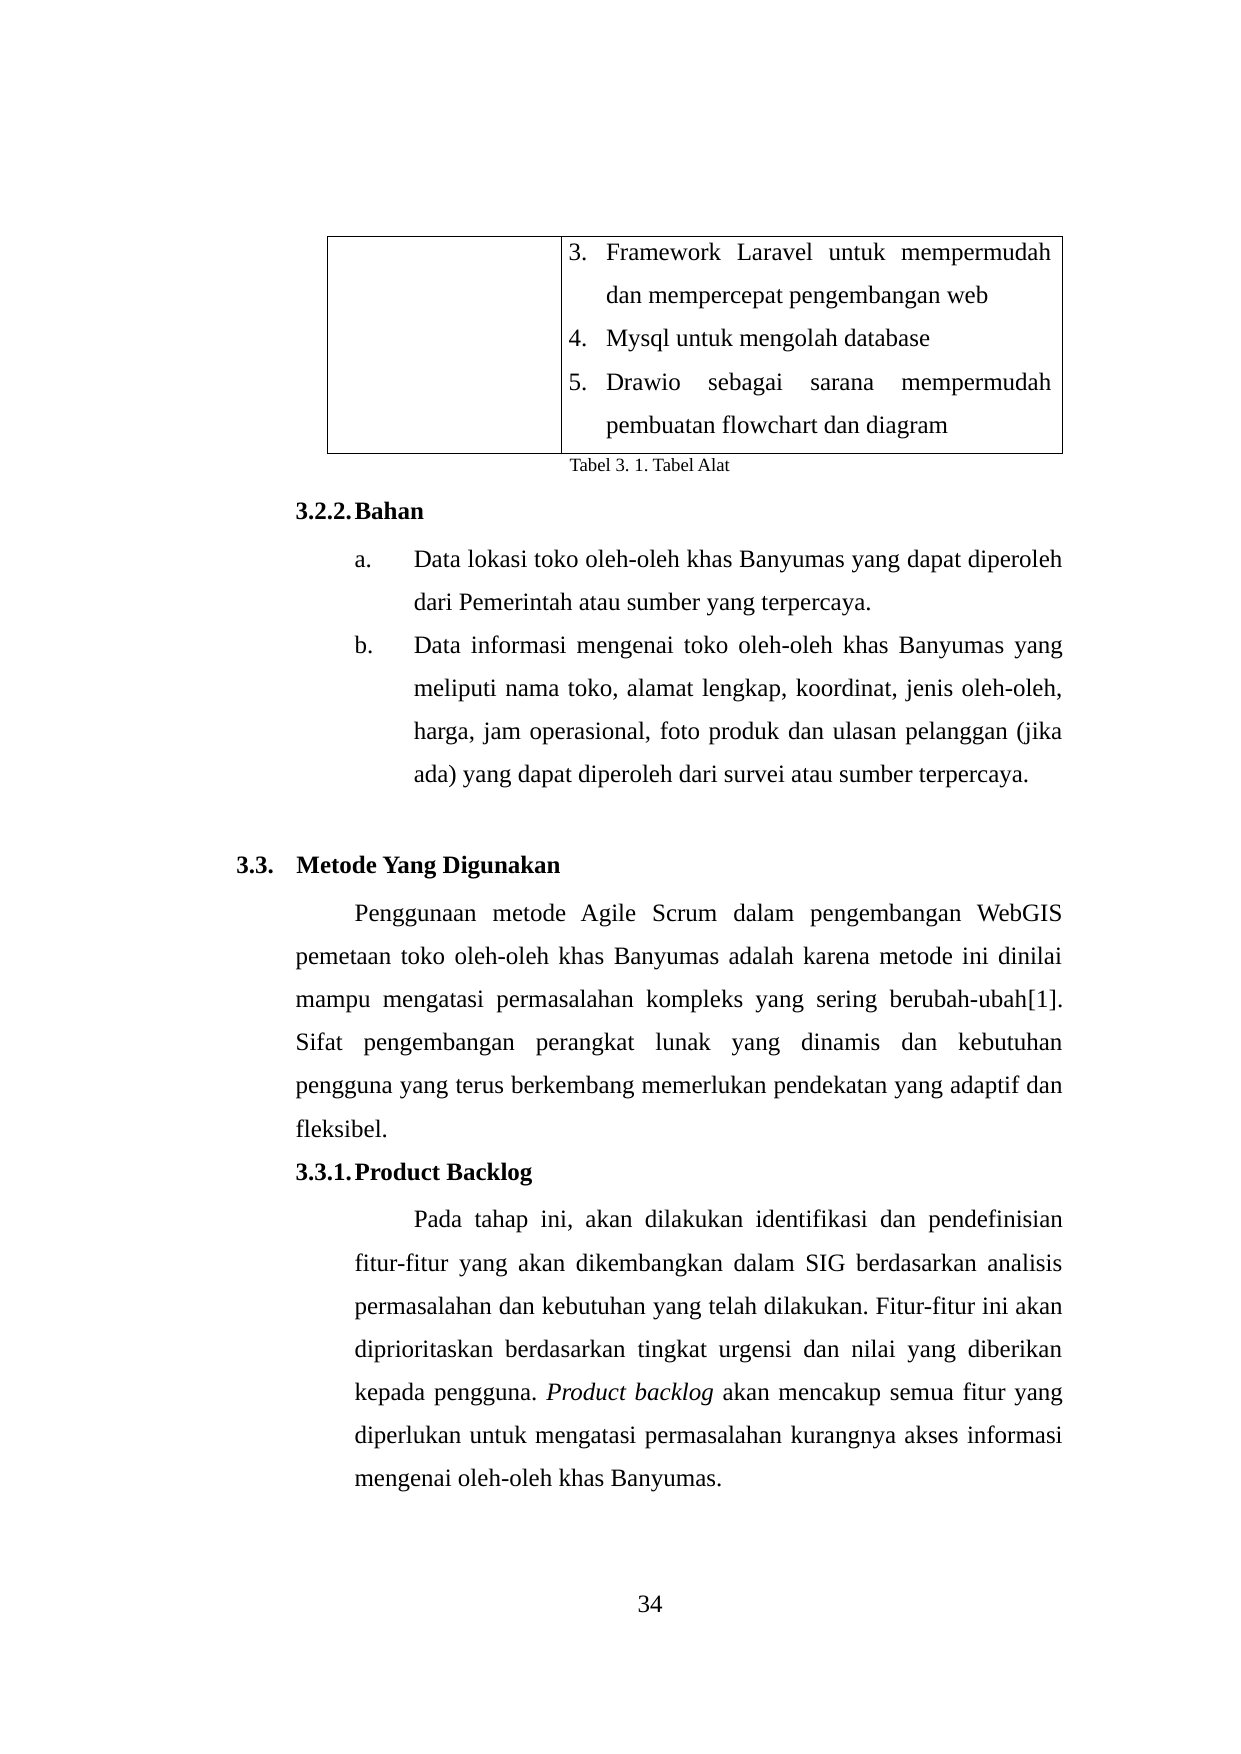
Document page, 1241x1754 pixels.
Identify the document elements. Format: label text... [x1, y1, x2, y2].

list Data lokasi toko oleh-oleh khas Banyumas yang dapat diperoleh dari Pemerintah atau sumber yang terpercaya. [354, 544, 1063, 616]
list Data informasi mengenai toko oleh-oleh khas Banyumas yang meliputi nama toko, alamat lengkap, koordinat, jenis oleh-oleh, harga, jam operasional, foto produk dan ulasan pelanggan (jika ada) yang dapat diperoleh dari survei atau sumber terpercaya. [354, 630, 1063, 788]
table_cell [328, 237, 561, 453]
list Pada tahap ini, akan dilakukan identifikasi dan pendefinisian fitur-fitur yang akan dikembangkan dalam SIG berdasarkan analisis permasalahan dan kebutuhan yang telah dilakukan. Fitur-fitur ini akan diprioritaskan berdasarkan tingkat urgensi dan nilai yang diberikan kepada pengguna. Product backlog akan mencakup semua fitur yang diperlukan untuk mengatasi permasalahan kurangnya akses informasi mengenai oleh-oleh khas Banyumas. [354, 1204, 1063, 1492]
subtitle Bahan [295, 496, 1063, 525]
subtitle Metode Yang Digunakan [236, 850, 1063, 879]
text Tabel 3. 1. Tabel Alat [236, 454, 1063, 475]
list Penggunaan metode Agile Scrum dalam pengembangan WebGIS pemetaan toko oleh-oleh khas Banyumas adalah karena metode ini dinilai mampu mengatasi permasalahan kompleks yang sering berubah-ubah. Sifat pengembangan perangkat lunak yang dinamis dan kebutuhan pengguna yang terus berkembang memerlukan pendekatan yang adaptif dan fleksibel. [295, 898, 1063, 1142]
subtitle Product Backlog [295, 1157, 1063, 1186]
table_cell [562, 237, 1062, 453]
